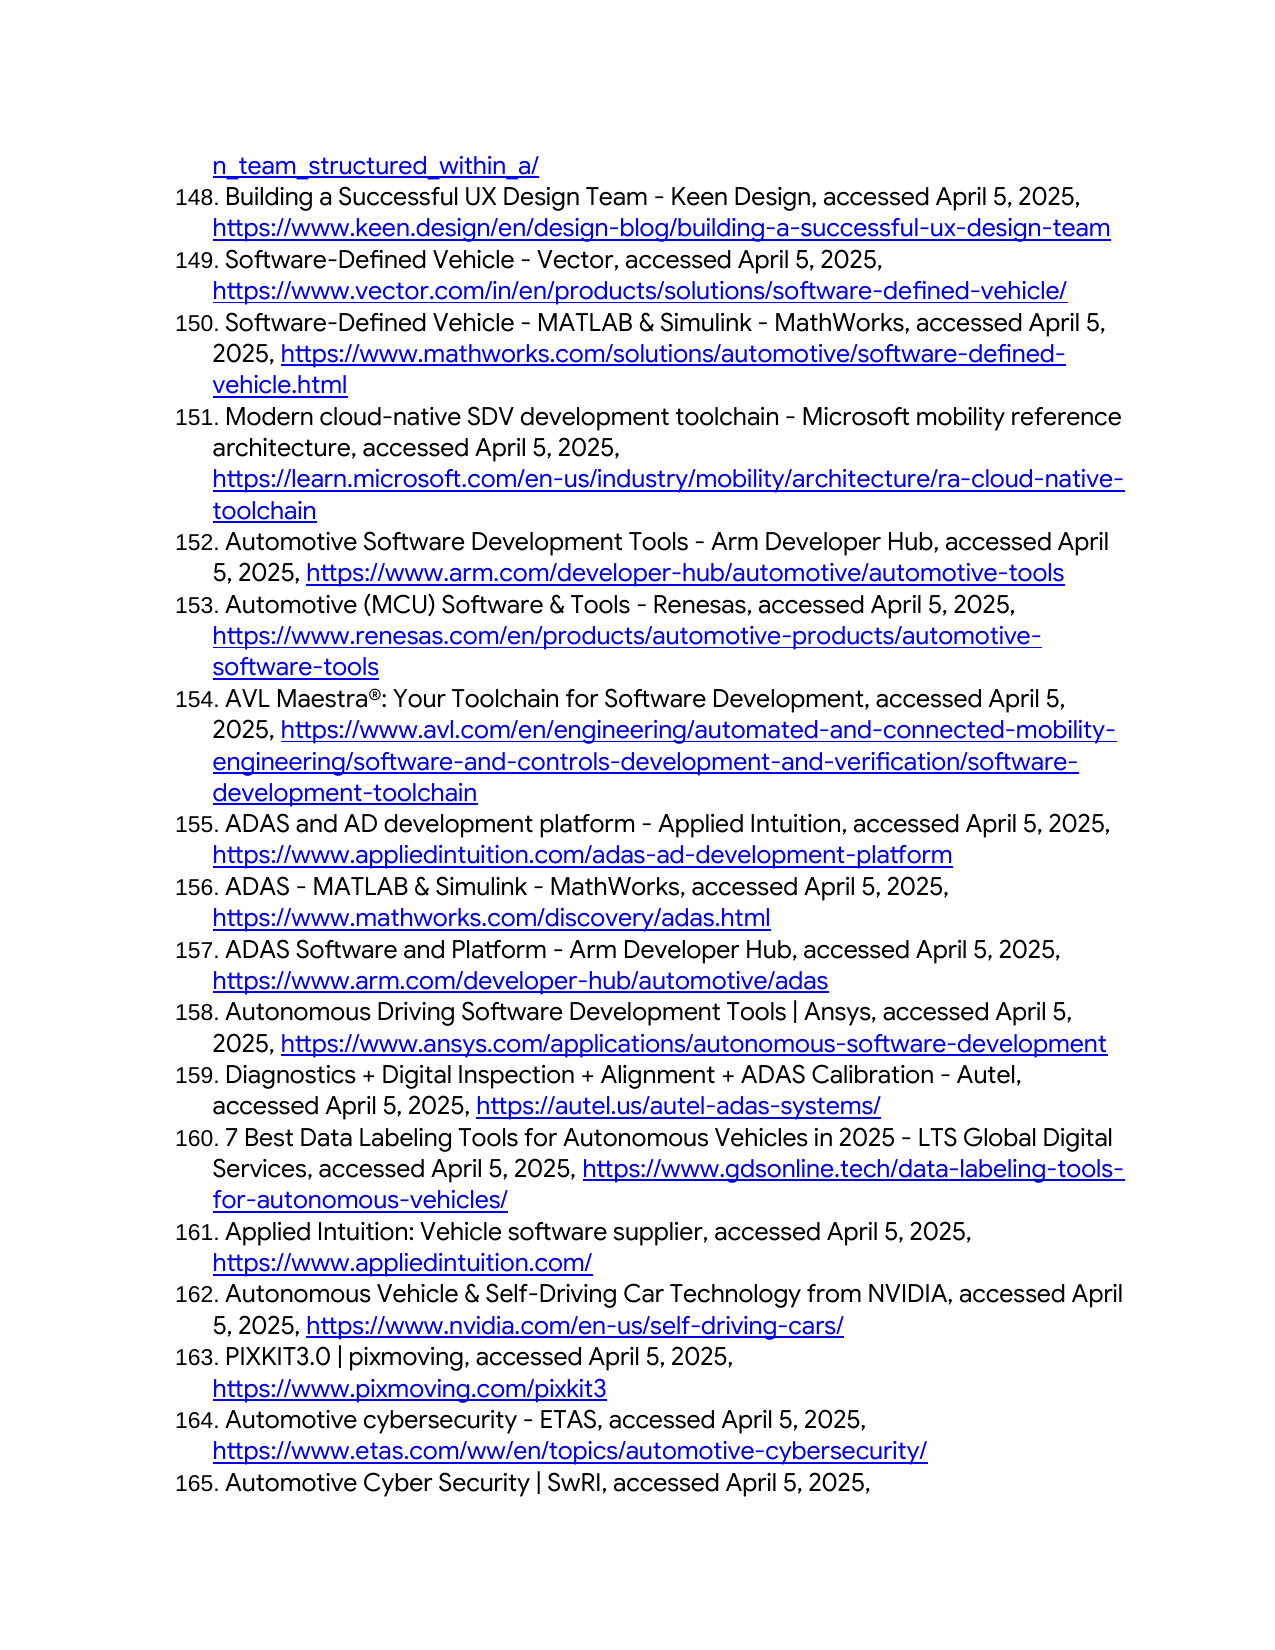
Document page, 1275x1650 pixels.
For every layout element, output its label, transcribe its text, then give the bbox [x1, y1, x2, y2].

list Applied Intuition: Vehicle software supplier, accessed April 5, 2025, https://www.appliedintuition.com/ [175, 1216, 1125, 1279]
list ADAS - MATLAB & Simulink - MathWorks, accessed April 5, 2025, https://www.mathworks.com/discovery/adas.html [175, 871, 1125, 934]
list ADAS and AD development platform - Applied Intuition, accessed April 5, 2025, https://www.appliedintuition.com/adas-ad-development-platform [175, 808, 1125, 871]
list ADAS Software and Platform - Arm Developer Hub, accessed April 5, 2025, https://www.arm.com/developer-hub/automotive/adas [175, 934, 1125, 997]
list Software-Defined Vehicle - Vector, accessed April 5, 2025, https://www.vector.com/in/en/products/solutions/software-defined-vehicle/ [175, 244, 1125, 307]
list AVL Maestra®: Your Toolchain for Software Development, accessed April 5, 2025, https://www.avl.com/en/engineering/automated-and-connected-mobility-engineering/software-and-controls-development-and-verification/software-development-toolchain [175, 683, 1125, 808]
list Software-Defined Vehicle - MATLAB & Simulink - MathWorks, accessed April 5, 2025, https://www.mathworks.com/solutions/automotive/software-defined-vehicle.html [175, 307, 1125, 401]
list 7 Best Data Labeling Tools for Autonomous Vehicles in 2025 - LTS Global Digital Services, accessed April 5, 2025, https://www.gdsonline.tech/data-labeling-tools-for-autonomous-vehicles/ [175, 1122, 1125, 1216]
list Automotive (MCU) Software & Tools - Renesas, accessed April 5, 2025, https://www.renesas.com/en/products/automotive-products/automotive-software-tools [175, 589, 1125, 683]
list PIXKIT3.0 | pixmoving, accessed April 5, 2025, https://www.pixmoving.com/pixkit3 [175, 1341, 1125, 1404]
list Diagnostics + Digital Inspection + Alignment + ADAS Calibration - Autel, accessed April 5, 2025, https://autel.us/autel-adas-systems/ [175, 1059, 1125, 1122]
list Autonomous Driving Software Development Tools | Ansys, accessed April 5, 2025, https://www.ansys.com/applications/autonomous-software-development [175, 997, 1125, 1059]
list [175, 1467, 1125, 1498]
list Autonomous Vehicle & Self-Driving Car Technology from NVIDIA, accessed April 5, 2025, https://www.nvidia.com/en-us/self-driving-cars/ [175, 1279, 1125, 1341]
list Automotive Software Development Tools - Arm Developer Hub, accessed April 5, 2025, https://www.arm.com/developer-hub/automotive/automotive-tools [175, 526, 1125, 589]
list Building a Successful UX Design Team - Keen Design, accessed April 5, 2025, https://www.keen.design/en/design-blog/building-a-successful-ux-design-team [175, 181, 1125, 244]
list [175, 150, 1125, 181]
list Modern cloud-native SDV development toolchain - Microsoft mobility reference architecture, accessed April 5, 2025, https://learn.microsoft.com/en-us/industry/mobility/architecture/ra-cloud-native-toolchain [175, 401, 1125, 526]
list Automotive cybersecurity - ETAS, accessed April 5, 2025, https://www.etas.com/ww/en/topics/automotive-cybersecurity/ [175, 1404, 1125, 1467]
